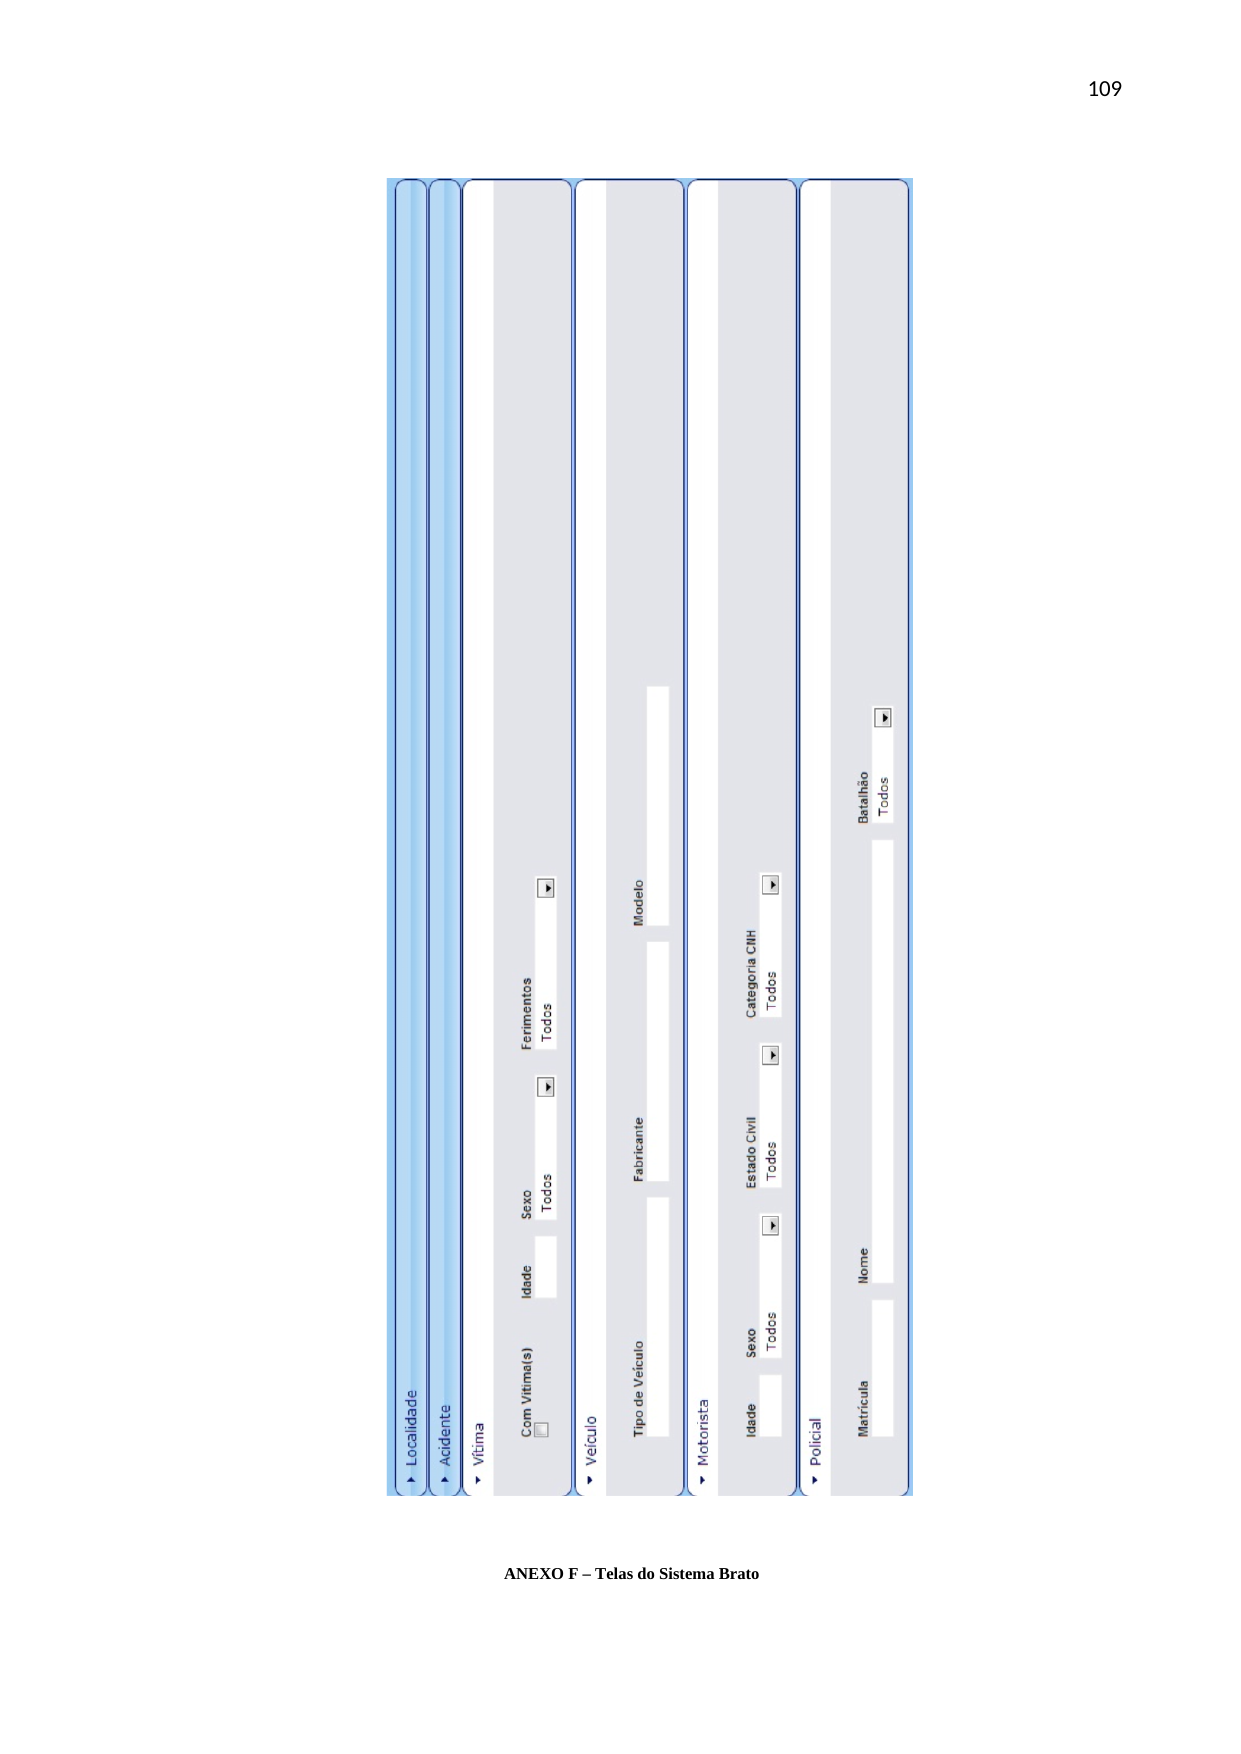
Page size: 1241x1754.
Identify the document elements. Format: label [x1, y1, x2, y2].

picture [387, 179, 913, 1495]
